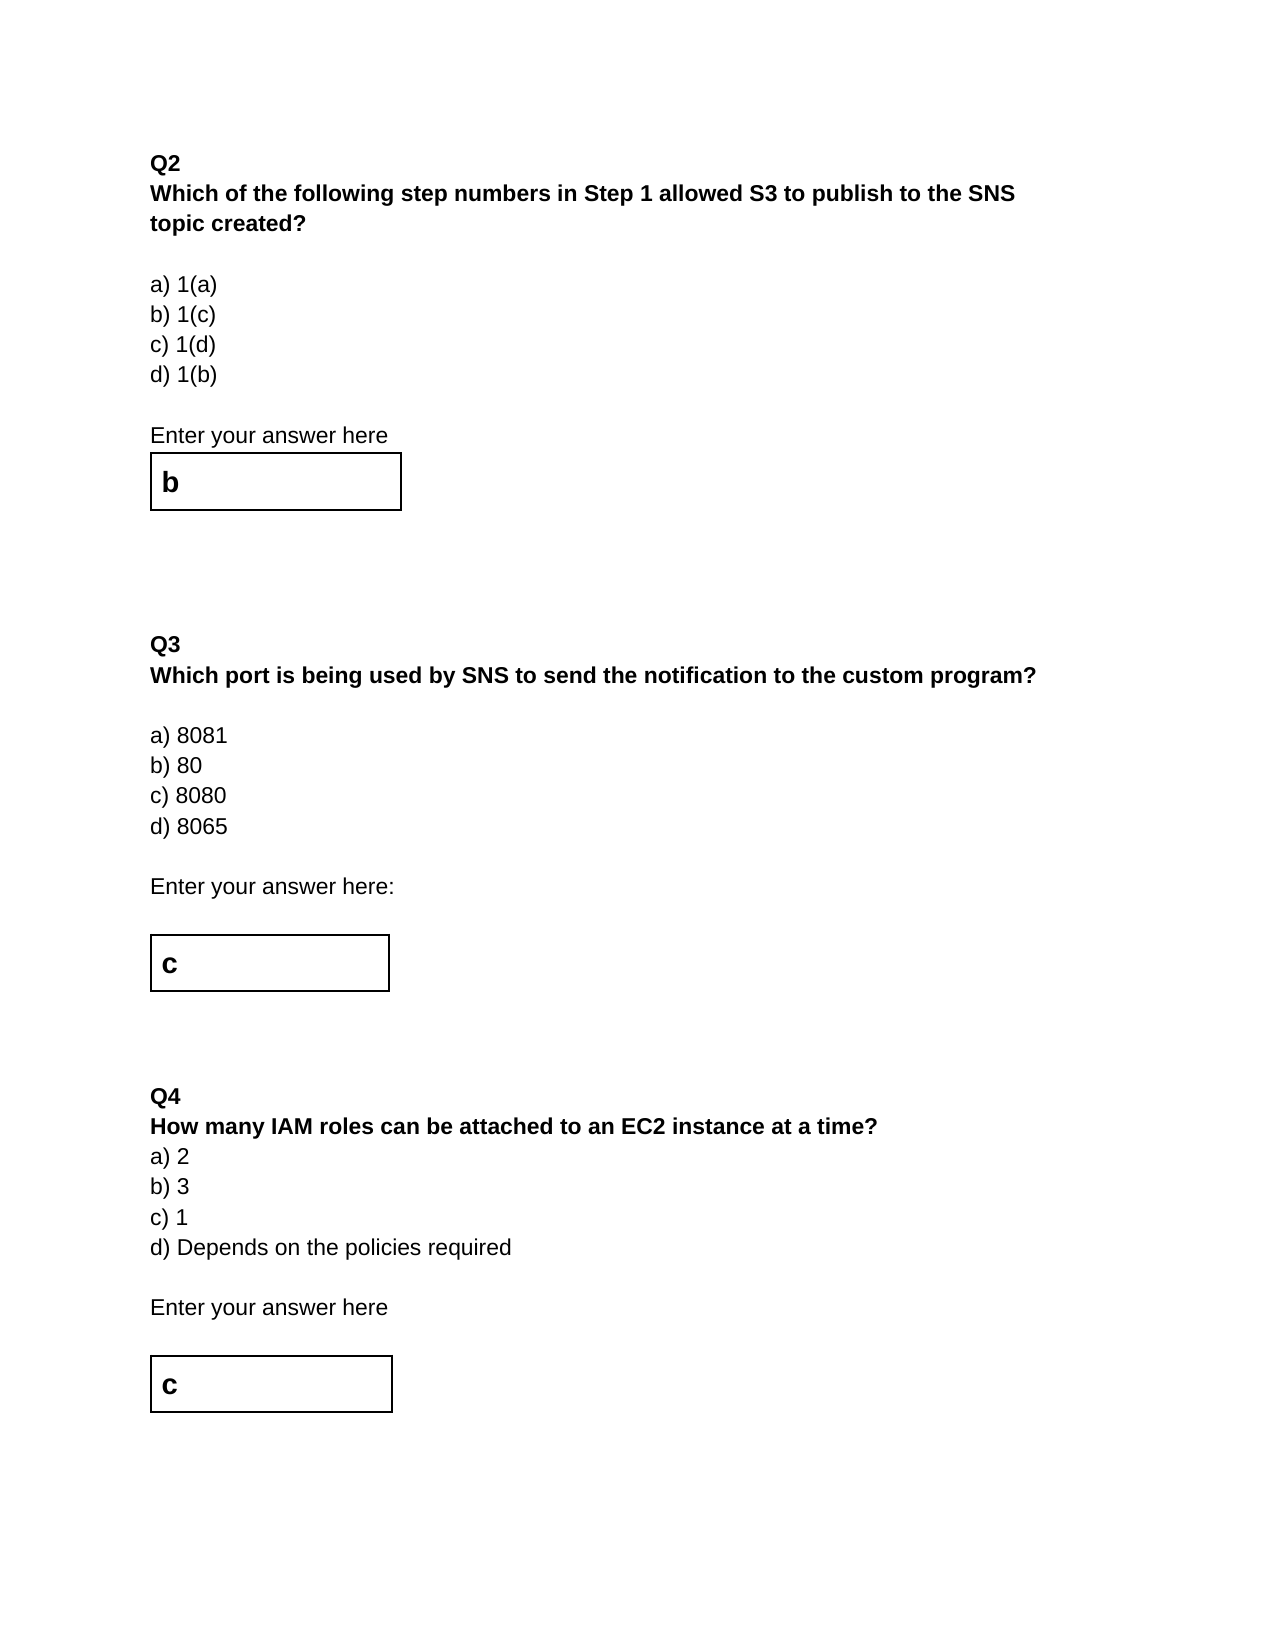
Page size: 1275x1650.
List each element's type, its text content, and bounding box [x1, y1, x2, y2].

text c) 1 [150, 1203, 1125, 1230]
text Q2 [150, 150, 1125, 176]
text d) 1(b) [150, 361, 1125, 388]
text b) 80 [150, 752, 1125, 779]
table_header c [152, 1357, 391, 1411]
text a) 1(a) [150, 271, 1125, 297]
text How many IAM roles can be attached to an EC2 instance at a time? [150, 1113, 1125, 1139]
text Enter your answer here [150, 1294, 1125, 1321]
text Which of the following step numbers in Step 1 allowed S3 to publish to the SNS [150, 180, 1125, 207]
text Enter your answer here [150, 422, 1125, 448]
table_header b [152, 454, 400, 508]
text Q4 [150, 1083, 1125, 1109]
text d) Depends on the policies required [150, 1234, 1125, 1260]
text Enter your answer here: [150, 873, 1125, 899]
text Which port is being used by SNS to send the notification to the custom program? [150, 662, 1125, 688]
text topic created? [150, 210, 1125, 237]
text Q3 [150, 631, 1125, 658]
text c) 8080 [150, 782, 1125, 809]
text b) 3 [150, 1173, 1125, 1200]
text a) 8081 [150, 722, 1125, 748]
text a) 2 [150, 1143, 1125, 1169]
text b) 1(c) [150, 301, 1125, 327]
text d) 8065 [150, 813, 1125, 839]
table_header c [152, 936, 388, 990]
text c) 1(d) [150, 331, 1125, 358]
